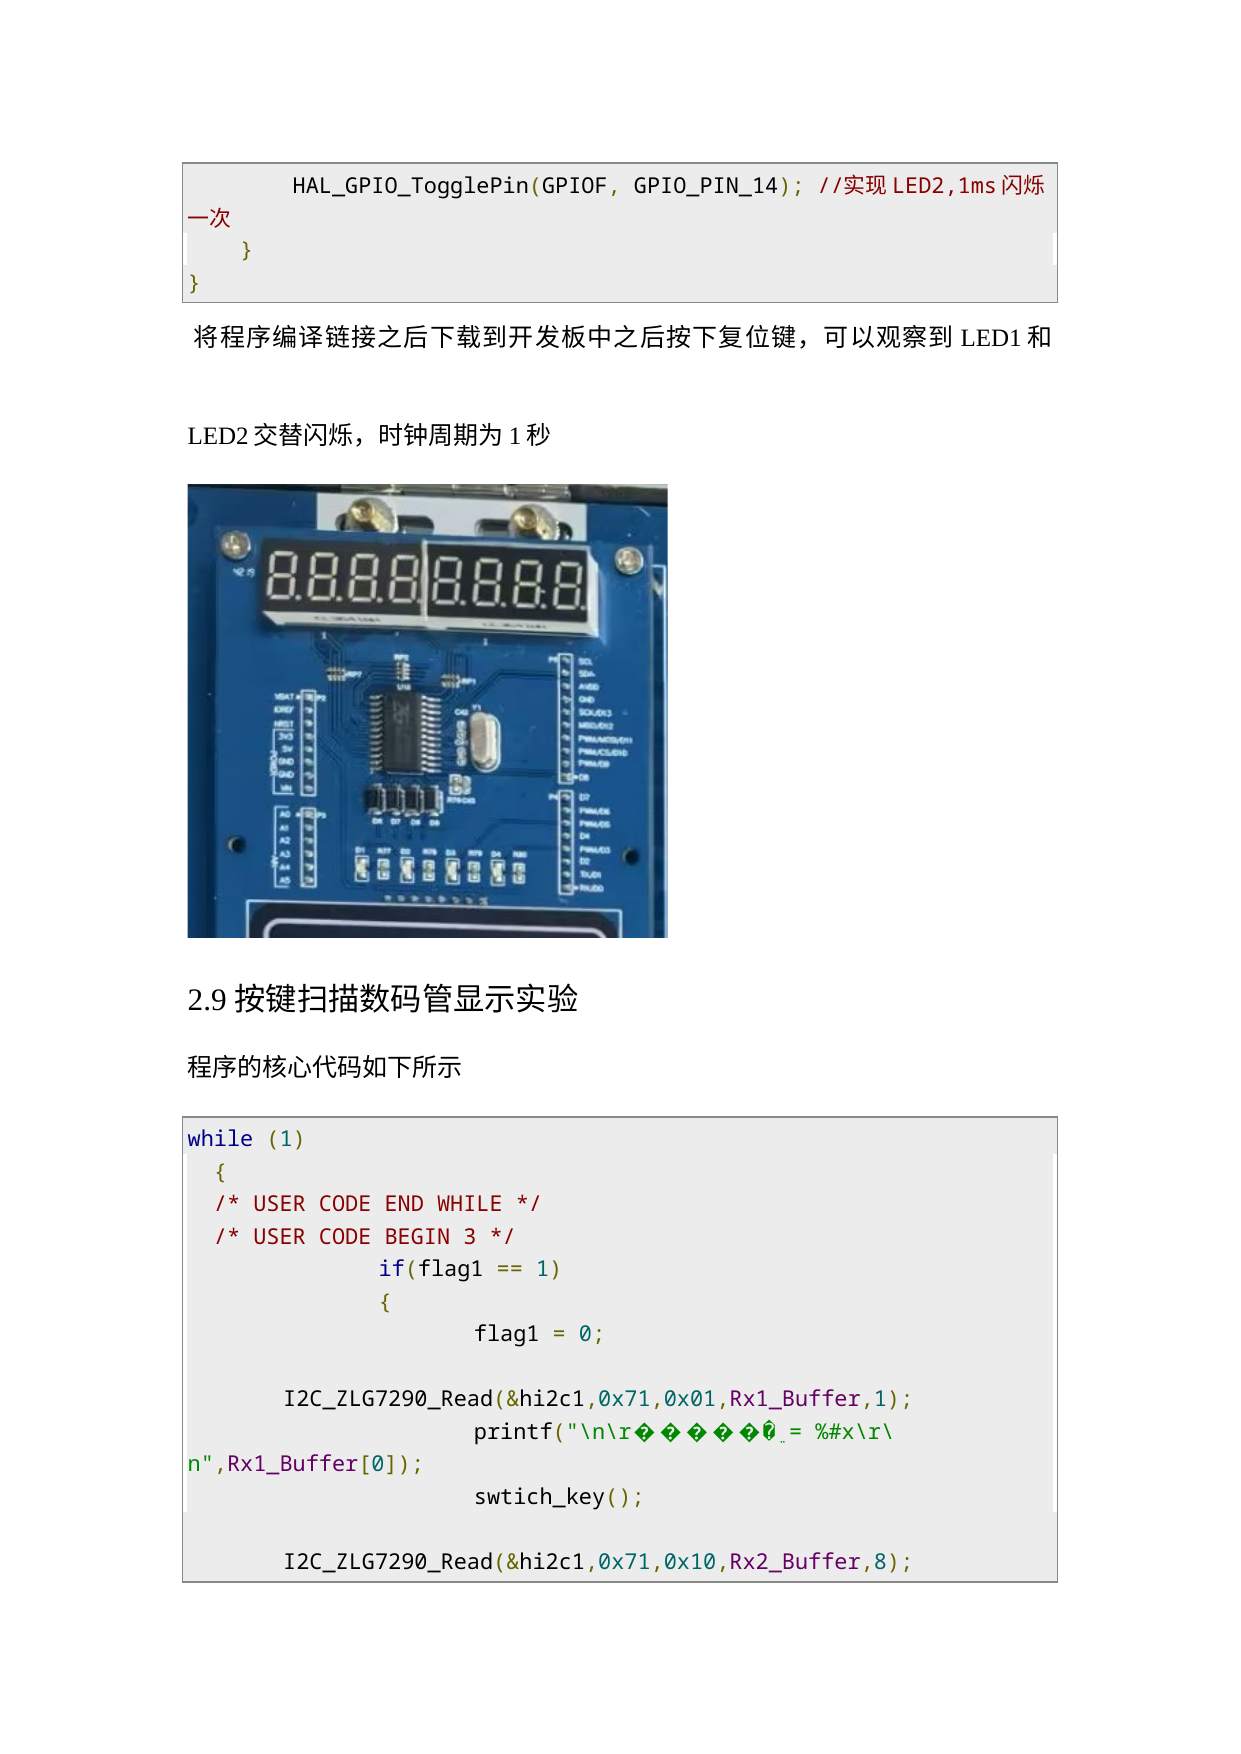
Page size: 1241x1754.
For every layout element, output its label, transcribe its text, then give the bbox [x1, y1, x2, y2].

subtitle 2.9 按键扫描数码管显示实验 [187, 964, 1053, 1029]
text if(flag1 == 1) [187, 1252, 1053, 1284]
text { [187, 1284, 1053, 1317]
text while (1) [183, 1118, 1057, 1154]
text I2C_ZLG7290_Read(&hi2c1,0x71,0x10,Rx2_Buffer,8); [183, 1506, 1057, 1581]
text I2C_ZLG7290_Read(&hi2c1,0x71,0x01,Rx1_Buffer,1); [187, 1349, 1053, 1414]
text /* USER CODE BEGIN 3 */ [187, 1219, 1053, 1252]
text 程序的核心代码如下所示 [187, 1033, 1053, 1098]
text { [187, 1154, 1053, 1187]
text } [187, 233, 1053, 259]
text 将程序编译链接之后下载到开发板中之后按下复位键，可以观察到LED1和LED2交替闪烁，时钟周期为1秒 [187, 303, 1053, 466]
text swtich_key(); [187, 1479, 1053, 1506]
text printf("\n\r������ֵ = %#x\r\n",Rx1_Buffer[0]); [187, 1414, 1053, 1479]
text } [183, 259, 1057, 302]
text flag1 = 0; [187, 1317, 1053, 1349]
picture [187, 484, 668, 938]
text HAL_GPIO_TogglePin(GPIOF, GPIO_PIN_14); //实现LED2,1ms闪烁一次 [183, 164, 1057, 233]
text /* USER CODE END WHILE */ [187, 1187, 1053, 1219]
